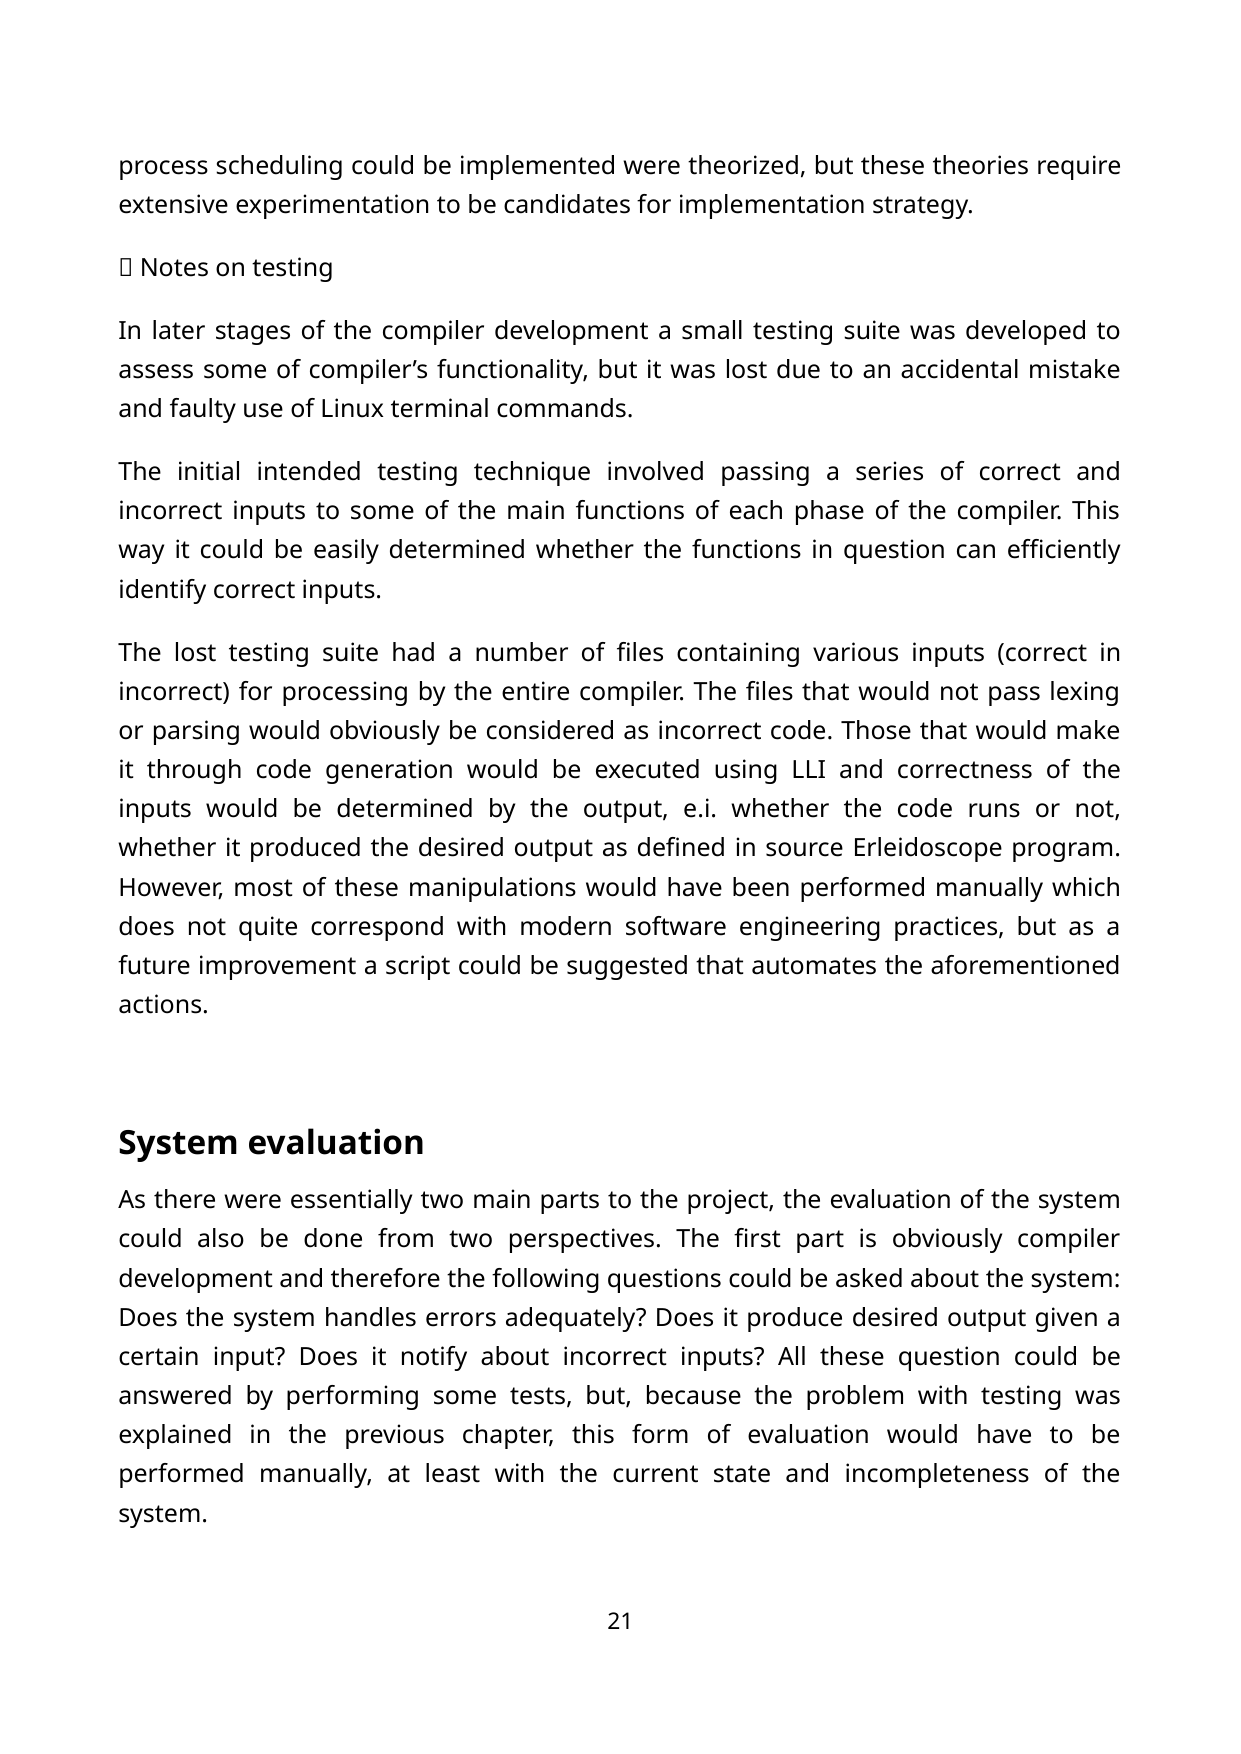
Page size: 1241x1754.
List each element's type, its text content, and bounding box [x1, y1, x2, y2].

text As there were essentially two main parts to the project, the evaluation of the system could also be done from two perspectives. The first part is obviously compiler development and therefore the following questions could be asked about the system: Does the system handles errors adequately? Does it produce desired output given a certain input? Does it notify about incorrect inputs? All these question could be answered by performing some tests, but, because the problem with testing was explained in the previous chapter, this form of evaluation would have to be performed manually, at least with the current state and incompleteness of the system. [118, 1182, 1122, 1529]
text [118, 148, 1122, 221]
text The initial intended testing technique involved passing a series of correct and incorrect inputs to some of the main functions of each phase of the compiler. This way it could be easily determined whether the functions in question can efficiently identify correct inputs. [118, 454, 1122, 605]
text The lost testing suite had a number of files containing various inputs (correct in incorrect) for processing by the entire compiler. The files that would not pass lexing or parsing would obviously be considered as incorrect code. Those that would make it through code generation would be executed using LLI and correctness of the inputs would be determined by the output, e.i. whether the code runs or not, whether it produced the desired output as defined in source Erleidoscope program. However, most of these manipulations would have been performed manually which does not quite correspond with modern software engineering practices, but as a future improvement a script could be suggested that automates the aforementioned actions. [118, 634, 1122, 1021]
subtitle  Notes on testing [118, 250, 1122, 284]
text In later stages of the compiler development a small testing suite was developed to assess some of compiler’s functionality, but it was lost due to an accidental mistake and faulty use of Linux terminal commands. [118, 313, 1122, 425]
subtitle System evaluation [118, 1119, 1122, 1164]
